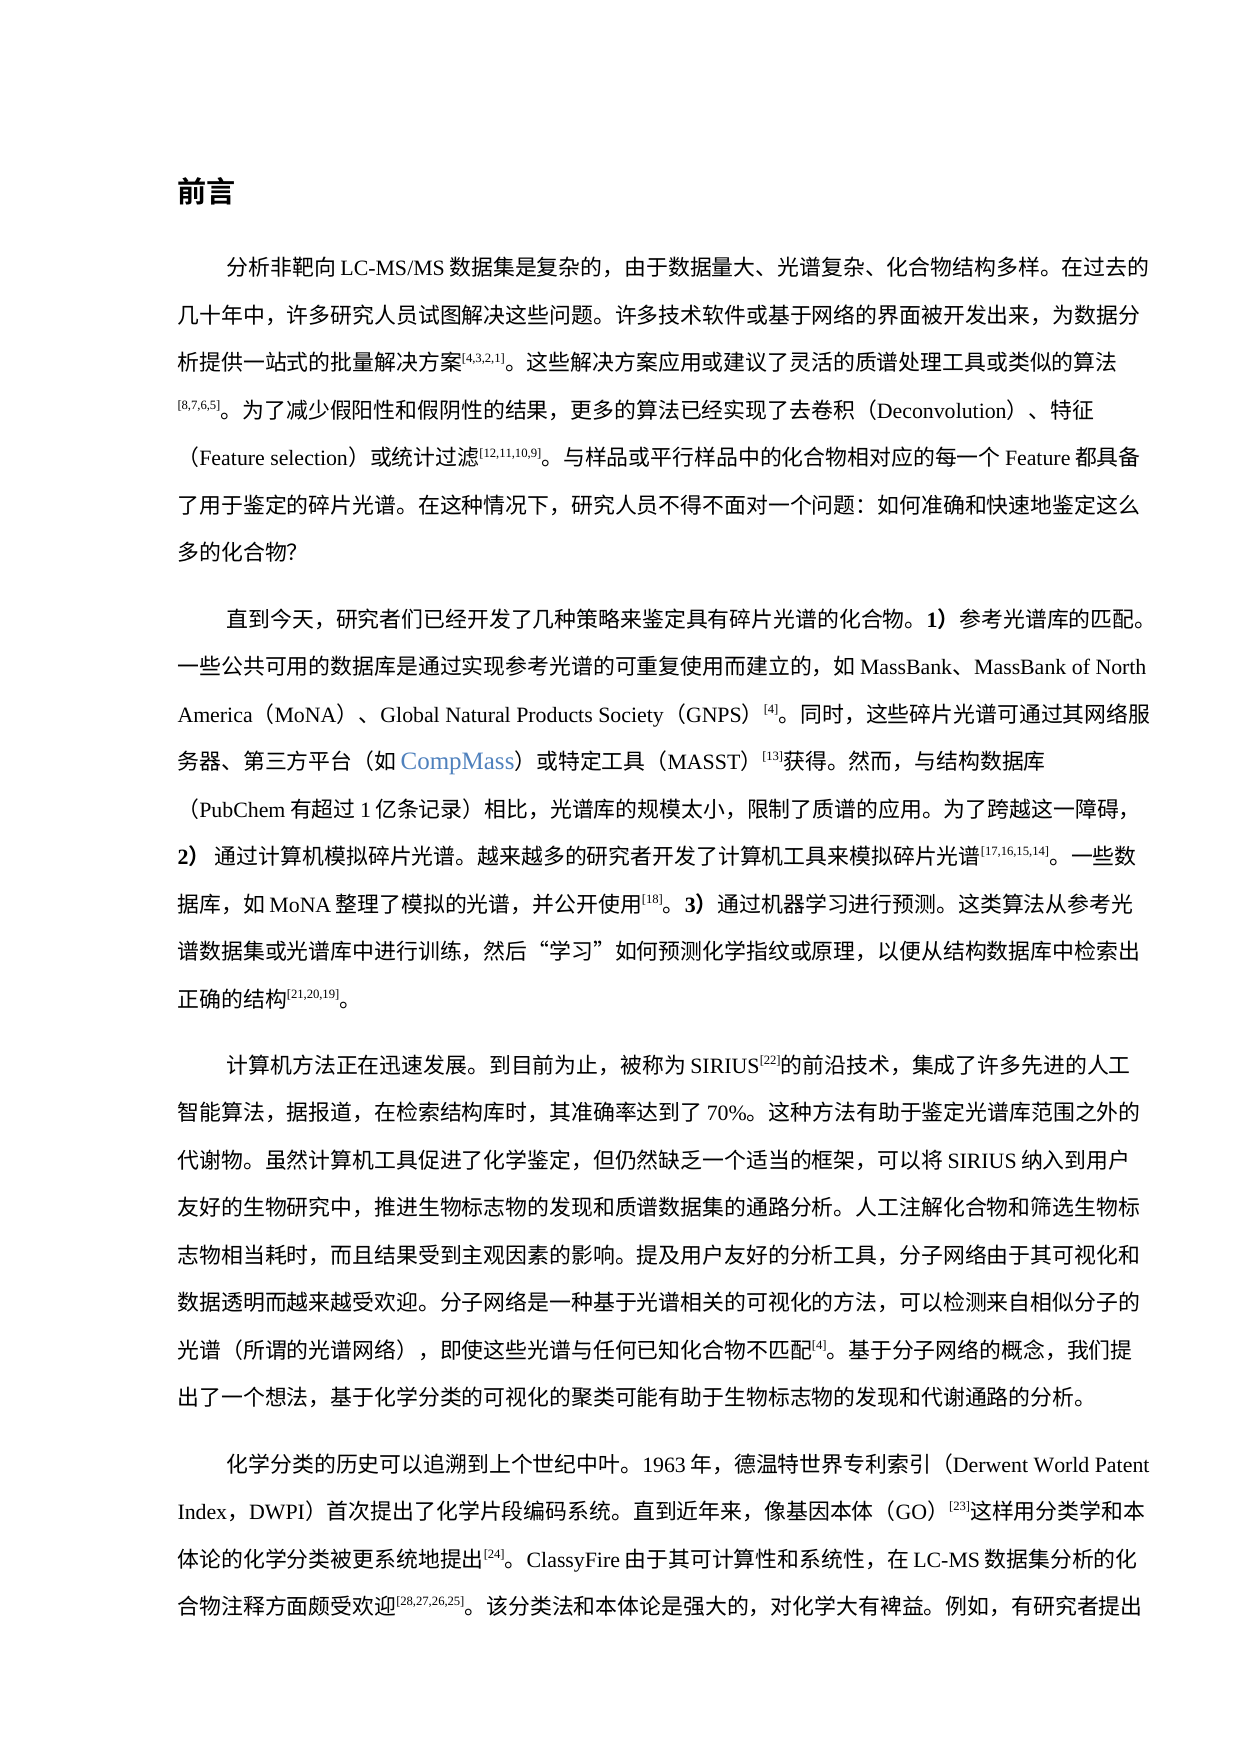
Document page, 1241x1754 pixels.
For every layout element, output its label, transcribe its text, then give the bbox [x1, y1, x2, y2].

text 直到今天，研究者们已经开发了几种策略来鉴定具有碎片光谱的化合物。1）参考光谱库的匹配。一些公共可用的数据库是通过实现参考光谱的可重复使用而建立的，如MassBank、MassBank of North America（MoNA）、Global Natural Products Society（GNPS）[4]。同时，这些碎片光谱可通过其网络服务器、第三方平台（如CompMass）或特定工具（MASST）[13]获得。然而，与结构数据库（PubChem有超过1亿条记录）相比，光谱库的规模太小，限制了质谱的应用。为了跨越这一障碍，2） 通过计算机模拟碎片光谱。越来越多的研究者开发了计算机工具来模拟碎片光谱[17,16,15,14]。一些数据库，如MoNA整理了模拟的光谱，并公开使用[18]。3）通过机器学习进行预测。这类算法从参考光谱数据集或光谱库中进行训练，然后“学习”如何预测化学指纹或原理，以便从结构数据库中检索出正确的结构[21,20,19]。 [177, 602, 1152, 1013]
subtitle 前言 [177, 168, 1152, 210]
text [177, 1447, 1152, 1621]
text 分析非靶向LC-MS/MS数据集是复杂的，由于数据量大、光谱复杂、化合物结构多样。在过去的几十年中，许多研究人员试图解决这些问题。许多技术软件或基于网络的界面被开发出来，为数据分析提供一站式的批量解决方案[4,3,2,1]。这些解决方案应用或建议了灵活的质谱处理工具或类似的算法[8,7,6,5]。为了减少假阳性和假阴性的结果，更多的算法已经实现了去卷积（Deconvolution）、特征（Feature selection）或统计过滤[12,11,10,9]。与样品或平行样品中的化合物相对应的每一个Feature都具备了用于鉴定的碎片光谱。在这种情况下，研究人员不得不面对一个问题：如何准确和快速地鉴定这么多的化合物？ [177, 250, 1152, 567]
text 计算机方法正在迅速发展。到目前为止，被称为SIRIUS[22]的前沿技术，集成了许多先进的人工智能算法，据报道，在检索结构库时，其准确率达到了70%。这种方法有助于鉴定光谱库范围之外的代谢物。虽然计算机工具促进了化学鉴定，但仍然缺乏一个适当的框架，可以将SIRIUS纳入到用户友好的生物研究中，推进生物标志物的发现和质谱数据集的通路分析。人工注解化合物和筛选生物标志物相当耗时，而且结果受到主观因素的影响。提及用户友好的分析工具，分子网络由于其可视化和数据透明而越来越受欢迎。分子网络是一种基于光谱相关的可视化的方法，可以检测来自相似分子的光谱（所谓的光谱网络），即使这些光谱与任何已知化合物不匹配[4]。基于分子网络的概念，我们提出了一个想法，基于化学分类的可视化的聚类可能有助于生物标志物的发现和代谢通路的分析。 [177, 1048, 1152, 1412]
